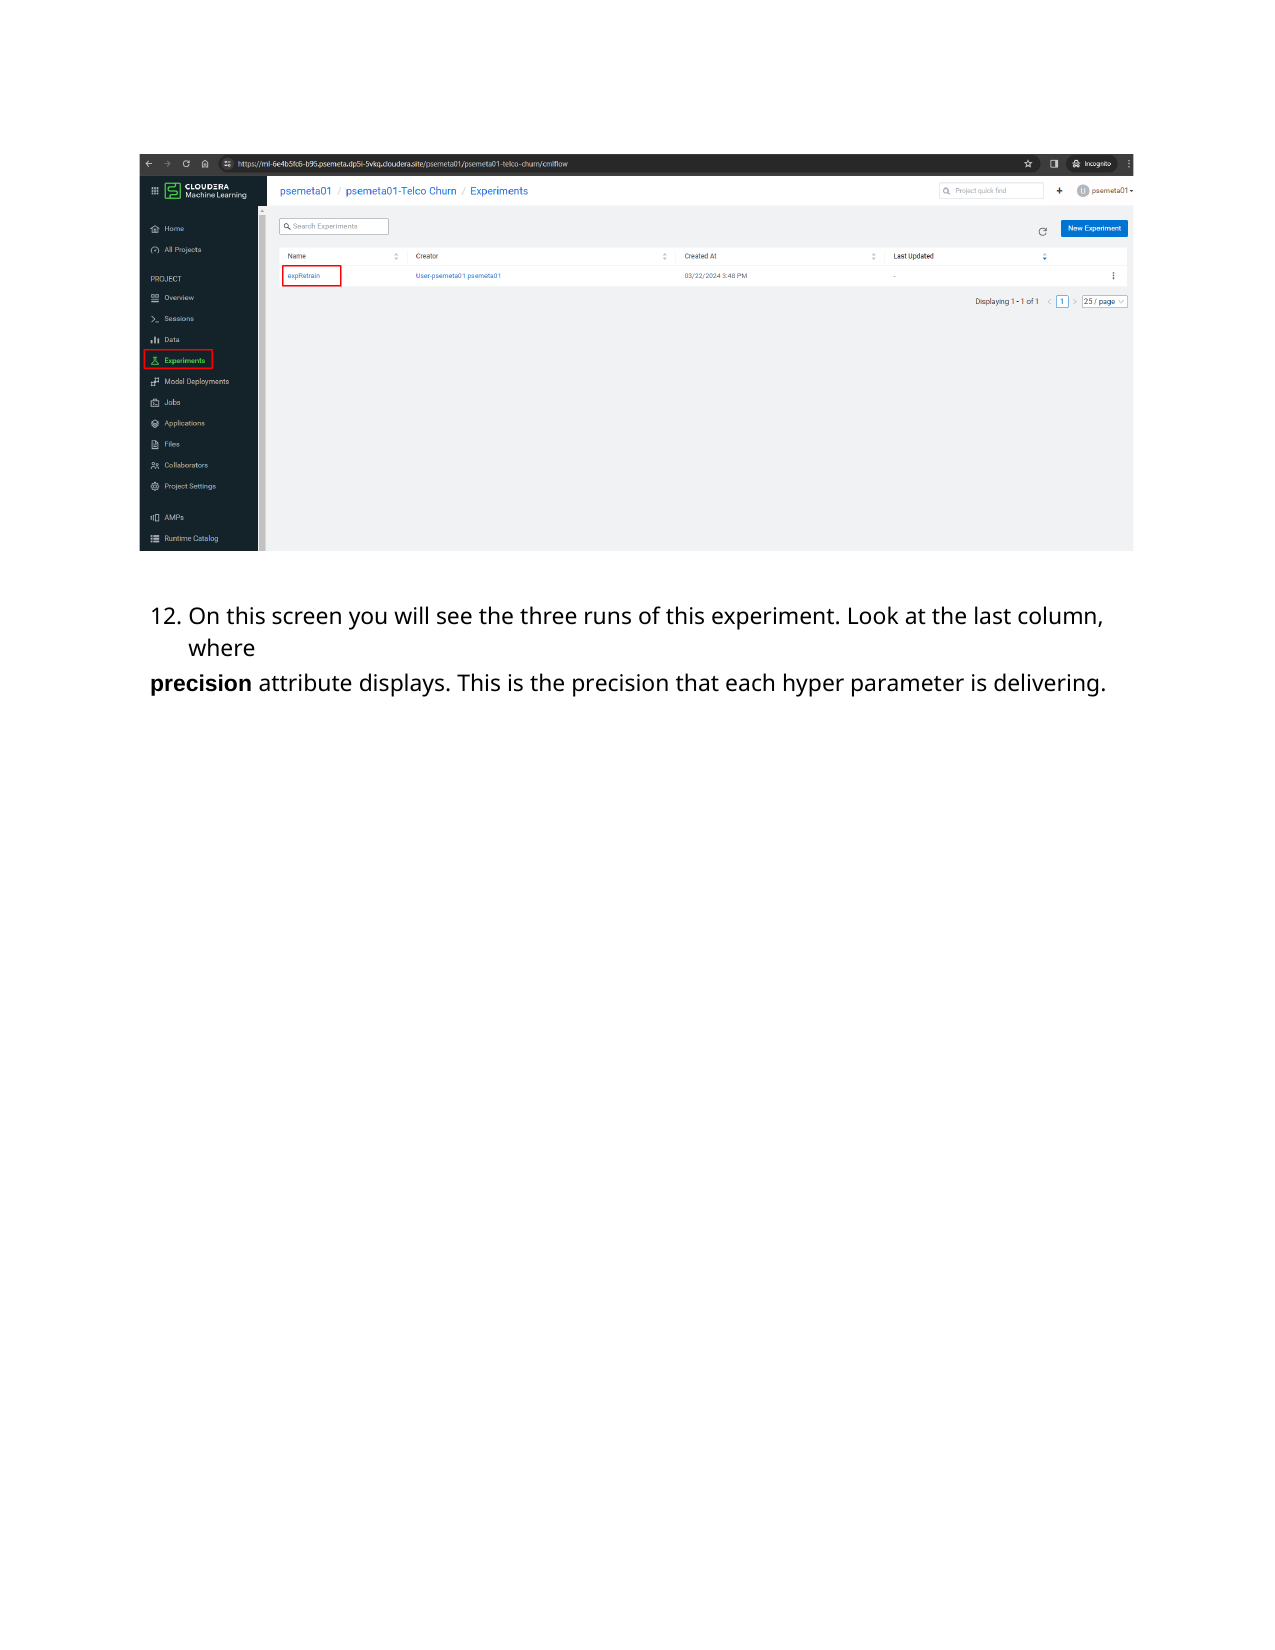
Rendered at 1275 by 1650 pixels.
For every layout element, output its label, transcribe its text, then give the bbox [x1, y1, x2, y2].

list On this screen you will see the three runs of this experiment. Look at the last column, where [150, 600, 1133, 663]
picture [139, 154, 1134, 551]
text precision attribute displays. This is the precision that each hyper parameter is delivering. [150, 667, 1133, 698]
